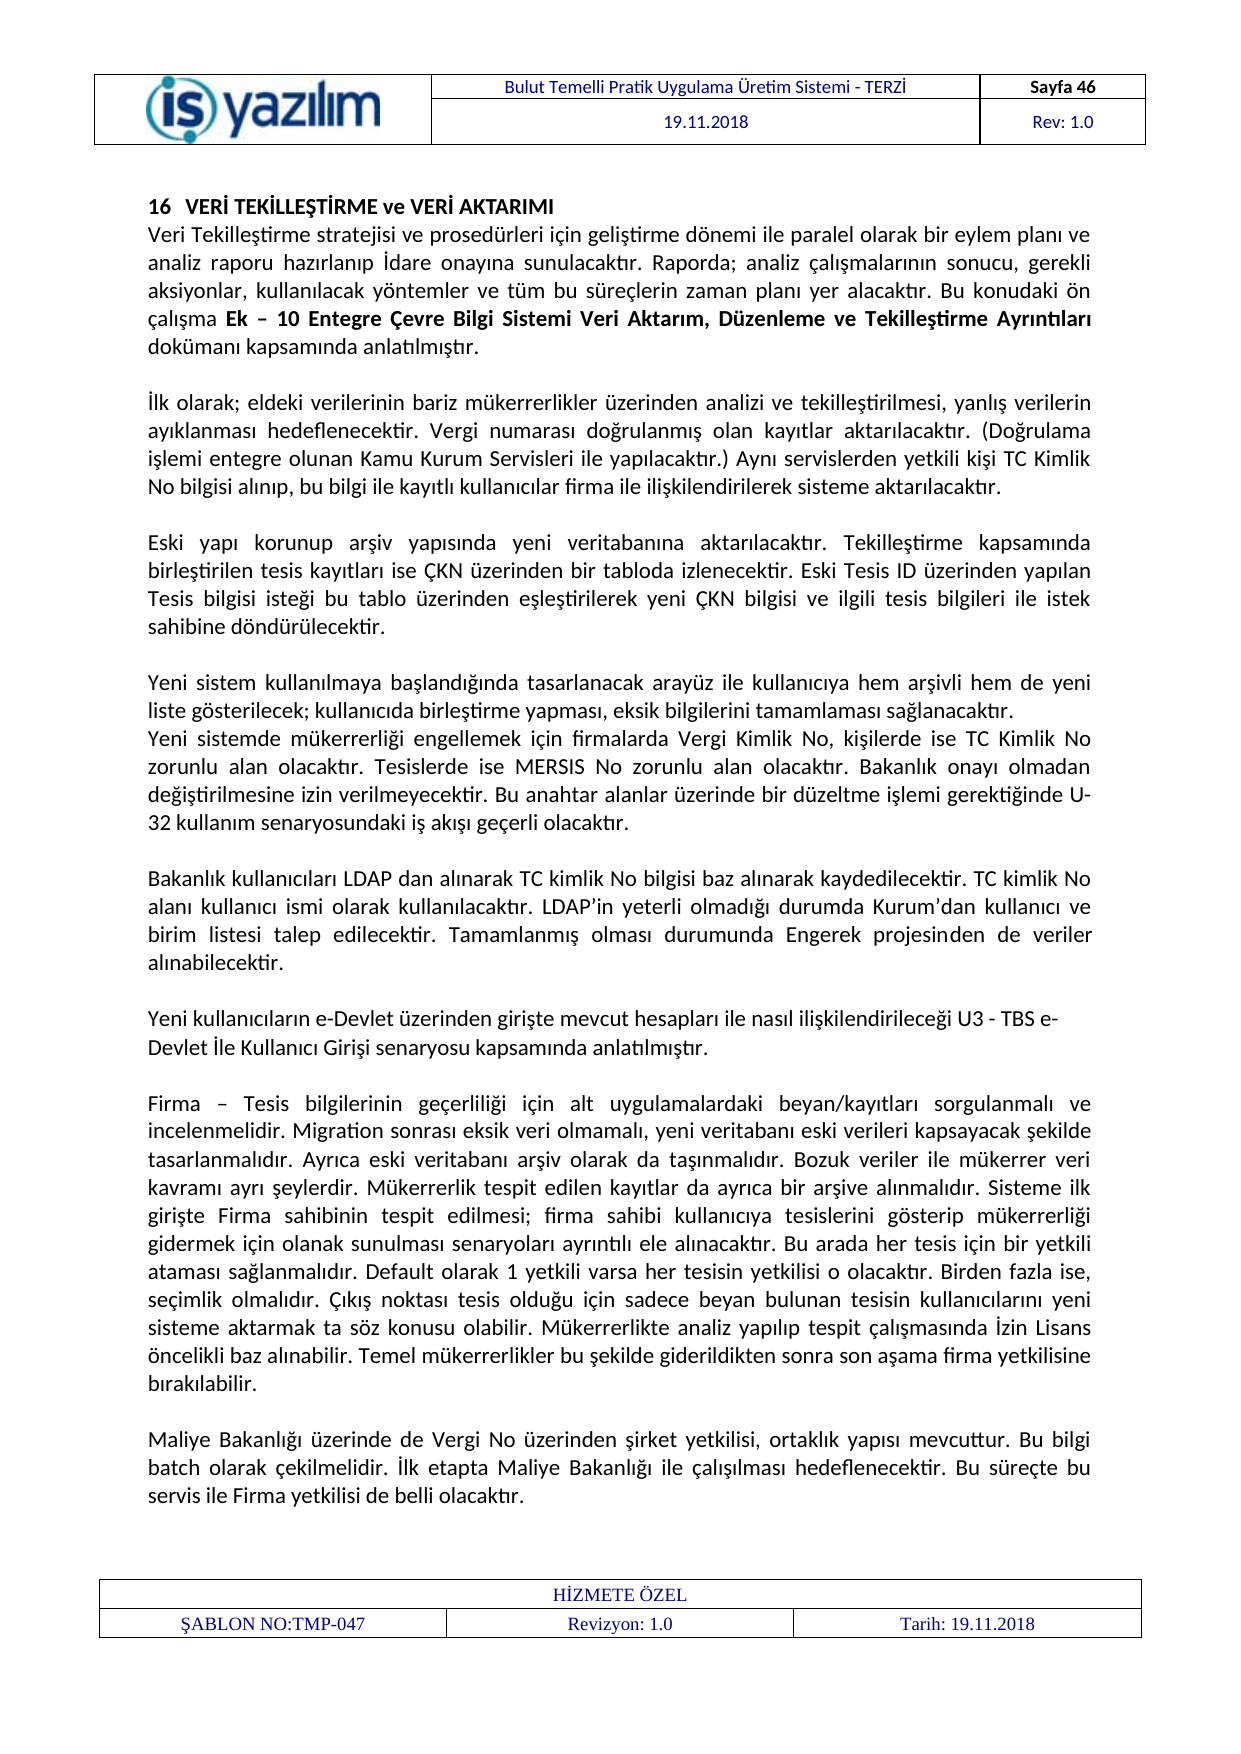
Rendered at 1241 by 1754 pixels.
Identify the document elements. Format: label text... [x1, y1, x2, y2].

picture [146, 75, 380, 144]
text İlk olarak; eldeki verilerinin bariz mükerrerlikler üzerinden analizi ve tekilleştirilmesi, yanlış verilerin ayıklanması hedeflenecektir. Vergi numarası doğrulanmış olan kayıtlar aktarılacaktır. (Doğrulama işlemi entegre olunan Kamu Kurum Servisleri ile yapılacaktır.) Aynı servislerden yetkili kişi TC Kimlik No bilgisi alınıp, bu bilgi ile kayıtlı kullanıcılar firma ile ilişkilendirilerek sisteme aktarılacaktır. [148, 388, 1093, 500]
text Yeni sistem kullanılmaya başlandığında tasarlanacak arayüz ile kullanıcıya hem arşivli hem de yeni liste gösterilecek; kullanıcıda birleştirme yapması, eksik bilgilerini tamamlaması sağlanacaktır. [148, 668, 1093, 724]
text Bakanlık kullanıcıları LDAP dan alınarak TC kimlik No bilgisi baz alınarak kaydedilecektir. TC kimlik No alanı kullanıcı ismi olarak kullanılacaktır. LDAP’in yeterli olmadığı durumda Kurum’dan kullanıcı ve birim listesi talep edilecektir. Tamamlanmış olması durumunda Engerek projesinden de veriler alınabilecektir. [148, 864, 1093, 977]
text Veri Tekilleştirme stratejisi ve prosedürleri için geliştirme dönemi ile paralel olarak bir eylem planı ve analiz raporu hazırlanıp İdare onayına sunulacaktır. Raporda; analiz çalışmalarının sonucu, gerekli aksiyonlar, kullanılacak yöntemler ve tüm bu süreçlerin zaman planı yer alacaktır. Bu konudaki ön çalışma Ek – 10 Entegre Çevre Bilgi Sistemi Veri Aktarım, Düzenleme ve Tekilleştirme Ayrıntıları dokümanı kapsamında anlatılmıştır. [148, 220, 1093, 360]
text Yeni sistemde mükerrerliği engellemek için firmalarda Vergi Kimlik No, kişilerde ise TC Kimlik No zorunlu alan olacaktır. Tesislerde ise MERSIS No zorunlu alan olacaktır. Bakanlık onayı olmadan değiştirilmesine izin verilmeyecektir. Bu anahtar alanlar üzerinde bir düzeltme işlemi gerektiğinde U-32 kullanım senaryosundaki iş akışı geçerli olacaktır. [148, 724, 1093, 836]
text Eski yapı korunup arşiv yapısında yeni veritabanına aktarılacaktır. Tekilleştirme kapsamında birleştirilen tesis kayıtları ise ÇKN üzerinden bir tabloda izlenecektir. Eski Tesis ID üzerinden yapılan Tesis bilgisi isteği bu tablo üzerinden eşleştirilerek yeni ÇKN bilgisi ve ilgili tesis bilgileri ile istek sahibine döndürülecektir. [148, 528, 1093, 640]
text Maliye Bakanlığı üzerinde de Vergi No üzerinden şirket yetkilisi, ortaklık yapısı mevcuttur. Bu bilgi batch olarak çekilmelidir. İlk etapta Maliye Bakanlığı ile çalışılması hedeflenecektir. Bu süreçte bu servis ile Firma yetkilisi de belli olacaktır. [148, 1425, 1093, 1509]
text Firma – Tesis bilgilerinin geçerliliği için alt uygulamalardaki beyan/kayıtları sorgulanmalı ve incelenmelidir. Migration sonrası eksik veri olmamalı, yeni veritabanı eski verileri kapsayacak şekilde tasarlanmalıdır. Ayrıca eski veritabanı arşiv olarak da taşınmalıdır. Bozuk veriler ile mükerrer veri kavramı ayrı şeylerdir. Mükerrerlik tespit edilen kayıtlar da ayrıca bir arşive alınmalıdır. Sisteme ilk girişte Firma sahibinin tespit edilmesi; firma sahibi kullanıcıya tesislerini gösterip mükerrerliği gidermek için olanak sunulması senaryoları ayrıntılı ele alınacaktır. Bu arada her tesis için bir yetkili ataması sağlanmalıdır. Default olarak 1 yetkili varsa her tesisin yetkilisi o olacaktır. Birden fazla ise, seçimlik olmalıdır. Çıkış noktası tesis olduğu için sadece beyan bulunan tesisin kullanıcılarını yeni sisteme aktarmak ta söz konusu olabilir. Mükerrerlikte analiz yapılıp tespit çalışmasında İzin Lisans öncelikli baz alınabilir. Temel mükerrerlikler bu şekilde giderildikten sonra son aşama firma yetkilisine bırakılabilir. [148, 1089, 1093, 1397]
subtitle VERİ TEKİLLEŞTİRME ve VERİ AKTARIMI [148, 192, 1093, 220]
text Yeni kullanıcıların e-Devlet üzerinden girişte mevcut hesapları ile nasıl ilişkilendirileceği U3 - TBS e-Devlet İle Kullanıcı Girişi senaryosu kapsamında anlatılmıştır. [148, 1004, 1093, 1061]
